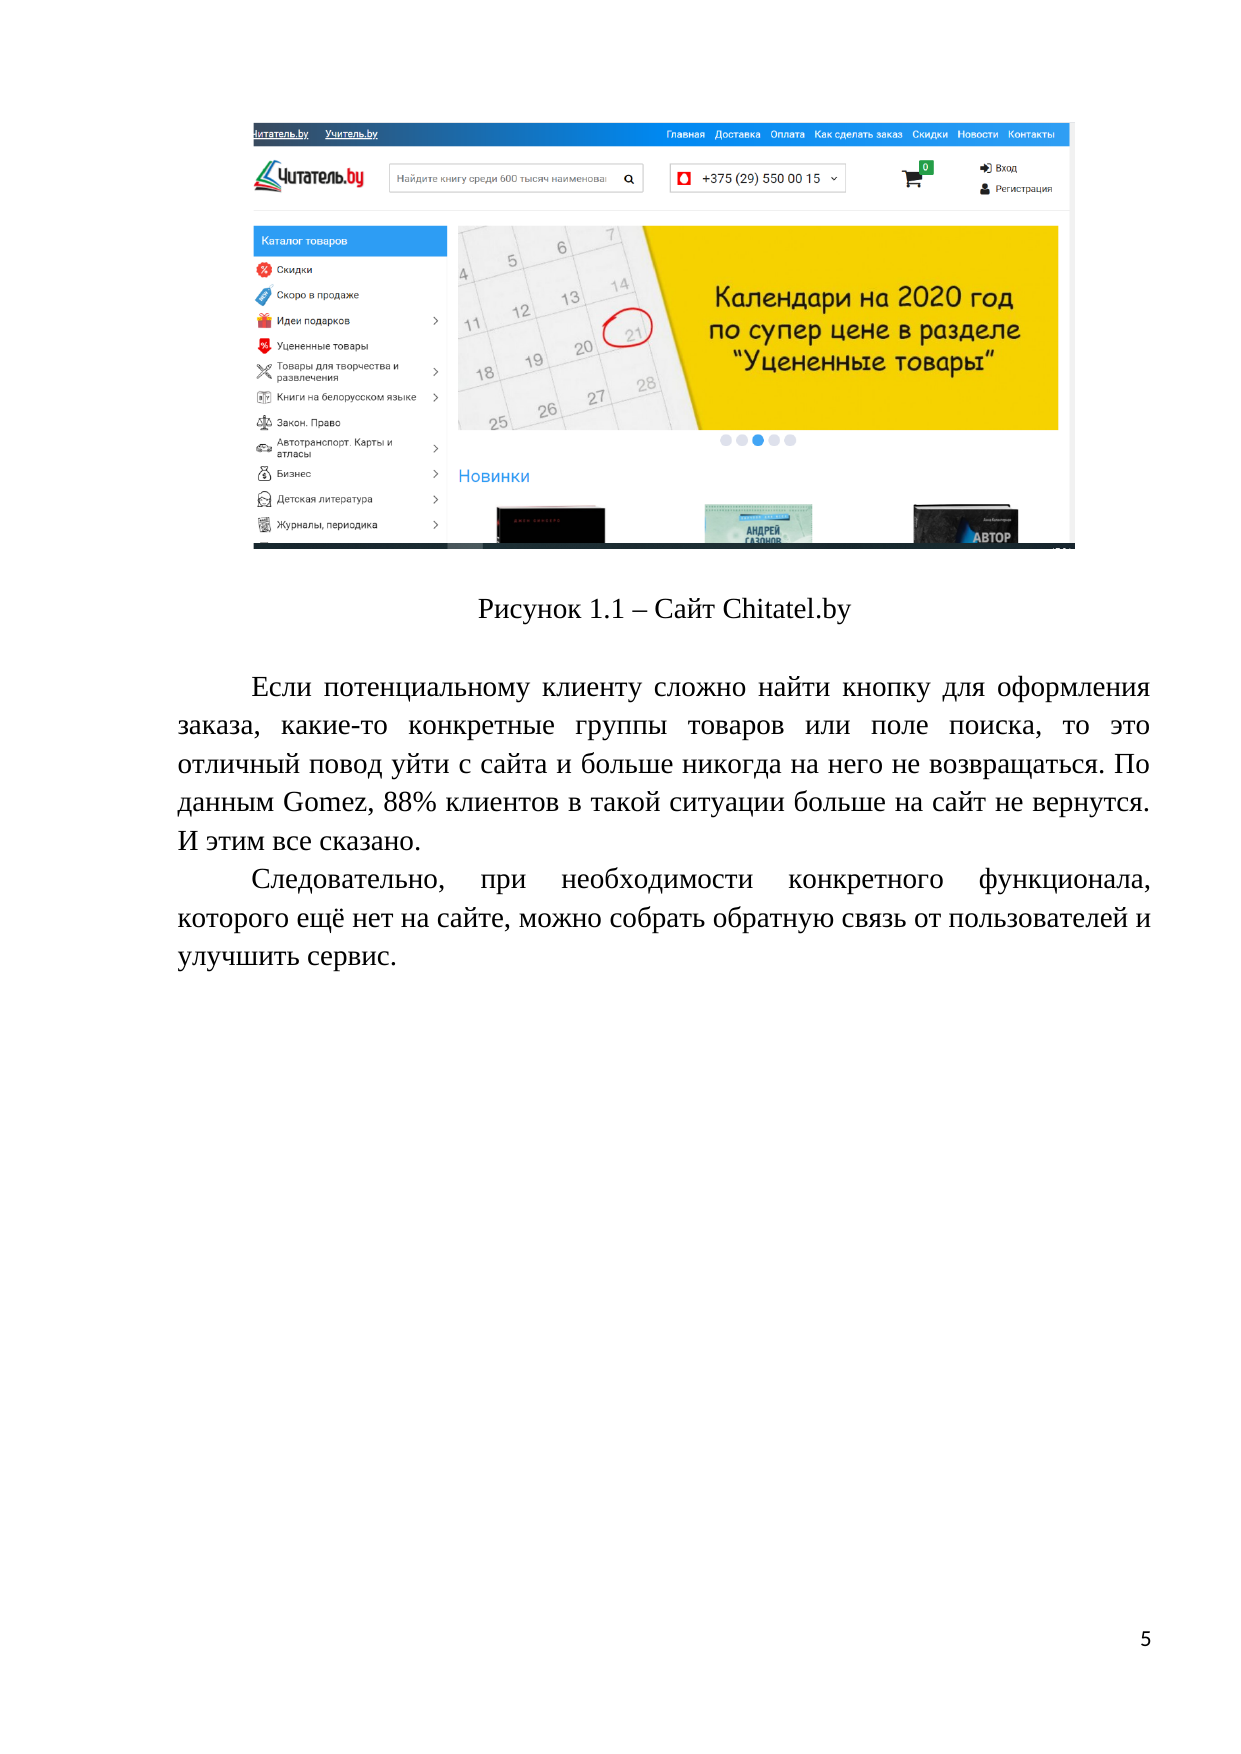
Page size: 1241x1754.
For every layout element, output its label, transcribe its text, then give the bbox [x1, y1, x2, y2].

text Рисунок 1.1 – Сайт Chitatel.by [177, 592, 1152, 625]
picture [253, 118, 1075, 549]
text Следовательно, при необходимости конкретного функционала, которого ещё нет на сайте, можно собрать обратную связь от пользователей и улучшить сервис. [177, 861, 1152, 972]
text Если потенциальному клиенту сложно найти кнопку для оформления заказа, какие-то конкретные группы товаров или поле поиска, то это отличный повод уйти с сайта и больше никогда на него не возвращаться. По данным Gomez, 88% клиентов в такой ситуации больше на сайт не вернутся. И этим все сказано. [177, 669, 1152, 707]
text Если потенциальному клиенту сложно найти кнопку для оформления заказа, какие-то конкретные группы товаров или поле поиска, то это отличный повод уйти с сайта и больше никогда на него не возвращаться. По данным Gomez, 88% клиентов в такой ситуации больше на сайт не вернутся. И этим все сказано. [177, 818, 1152, 856]
